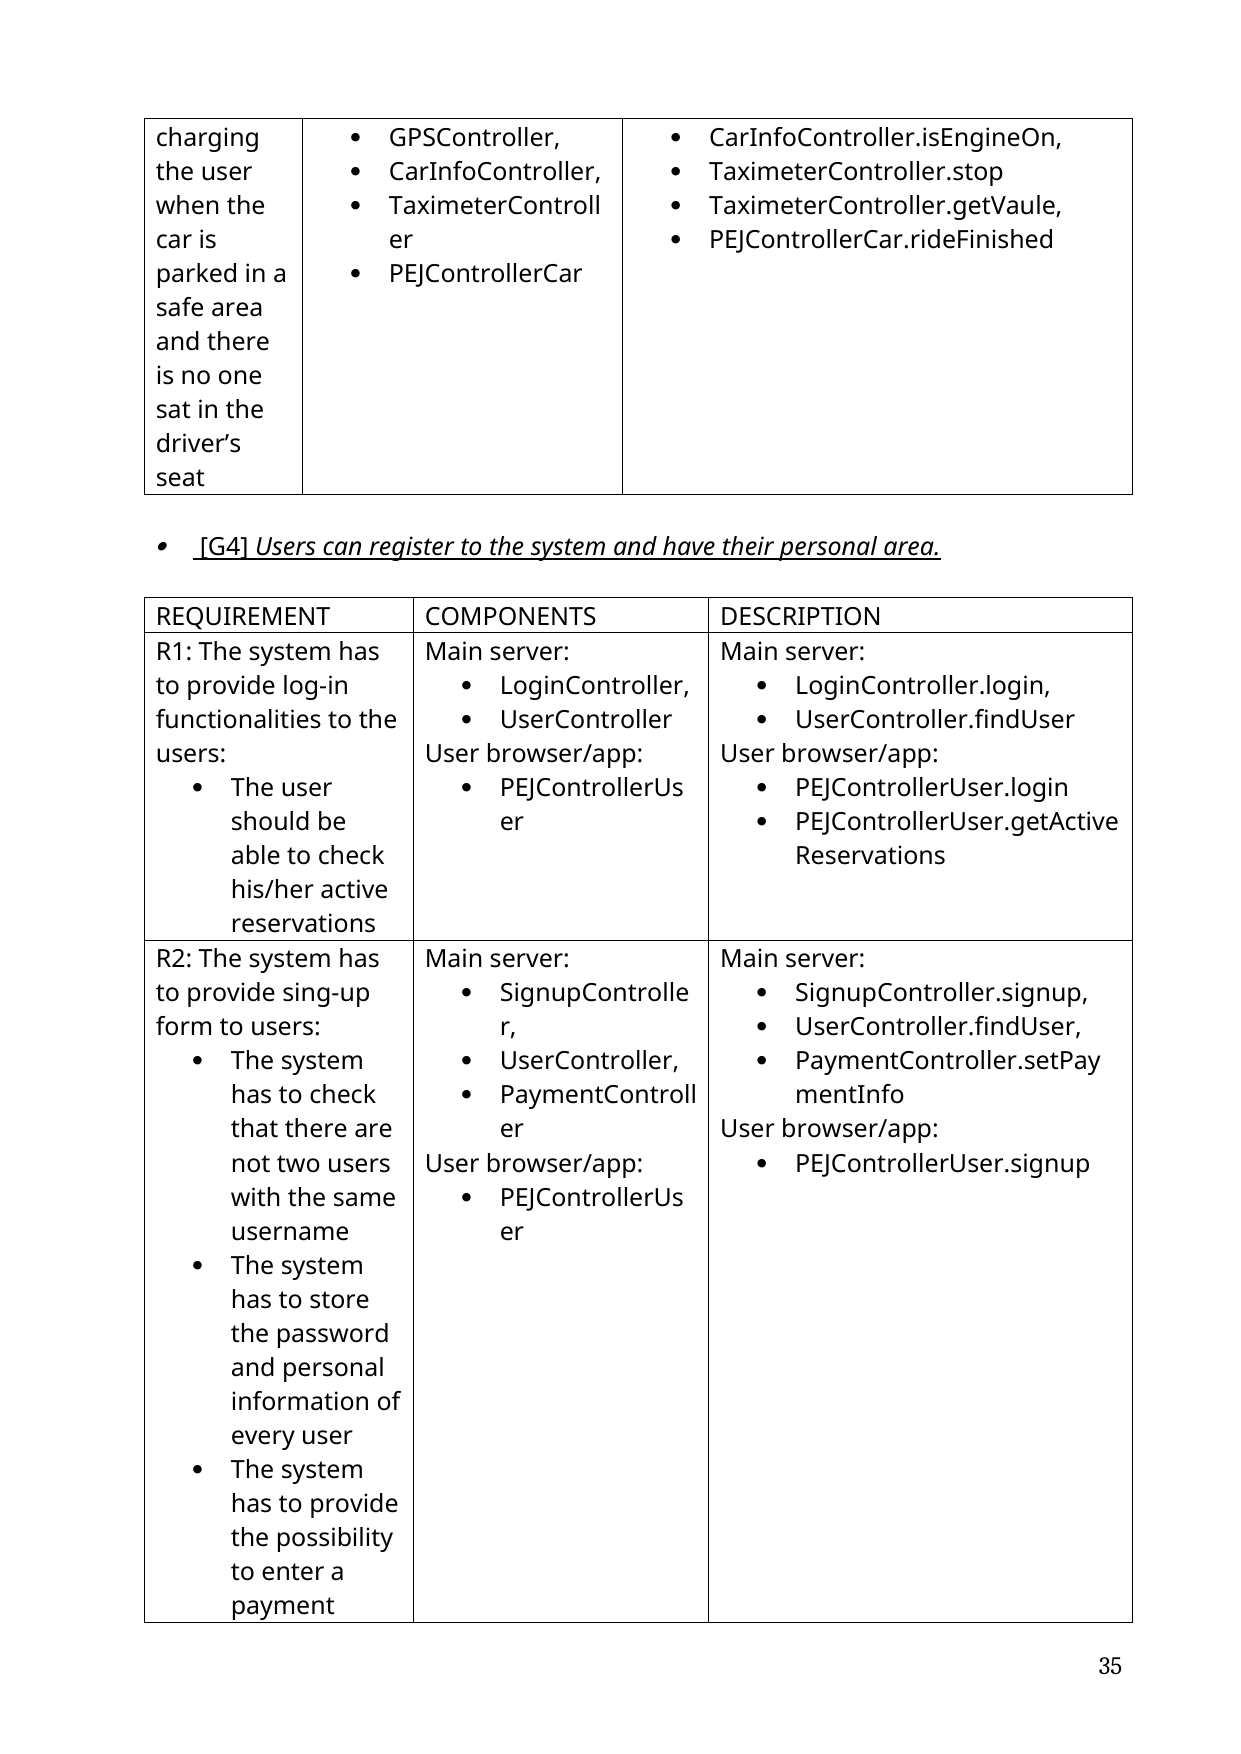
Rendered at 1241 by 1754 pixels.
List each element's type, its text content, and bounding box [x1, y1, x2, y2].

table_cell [709, 941, 1132, 1622]
table_cell Main server: LoginController.login, UserController.findUser User browser/app: PEJControllerUser.login PEJControllerUser.getActiveReservations [709, 633, 1132, 940]
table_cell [414, 941, 708, 1622]
table_header COMPONENTS [414, 598, 708, 632]
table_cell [145, 941, 413, 1622]
list [G4] Users can register to the system and have their personal area. [156, 529, 1122, 563]
table_cell Main server: LoginController, UserController User browser/app: PEJControllerUser [414, 633, 708, 940]
table_header REQUIREMENT [145, 598, 413, 632]
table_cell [145, 119, 302, 494]
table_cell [623, 119, 1132, 494]
table_cell R1: The system has to provide log-in functionalities to the users: The user should be able to check his/her active reservations [145, 633, 413, 940]
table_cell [303, 119, 622, 494]
table_header DESCRIPTION [709, 598, 1132, 632]
